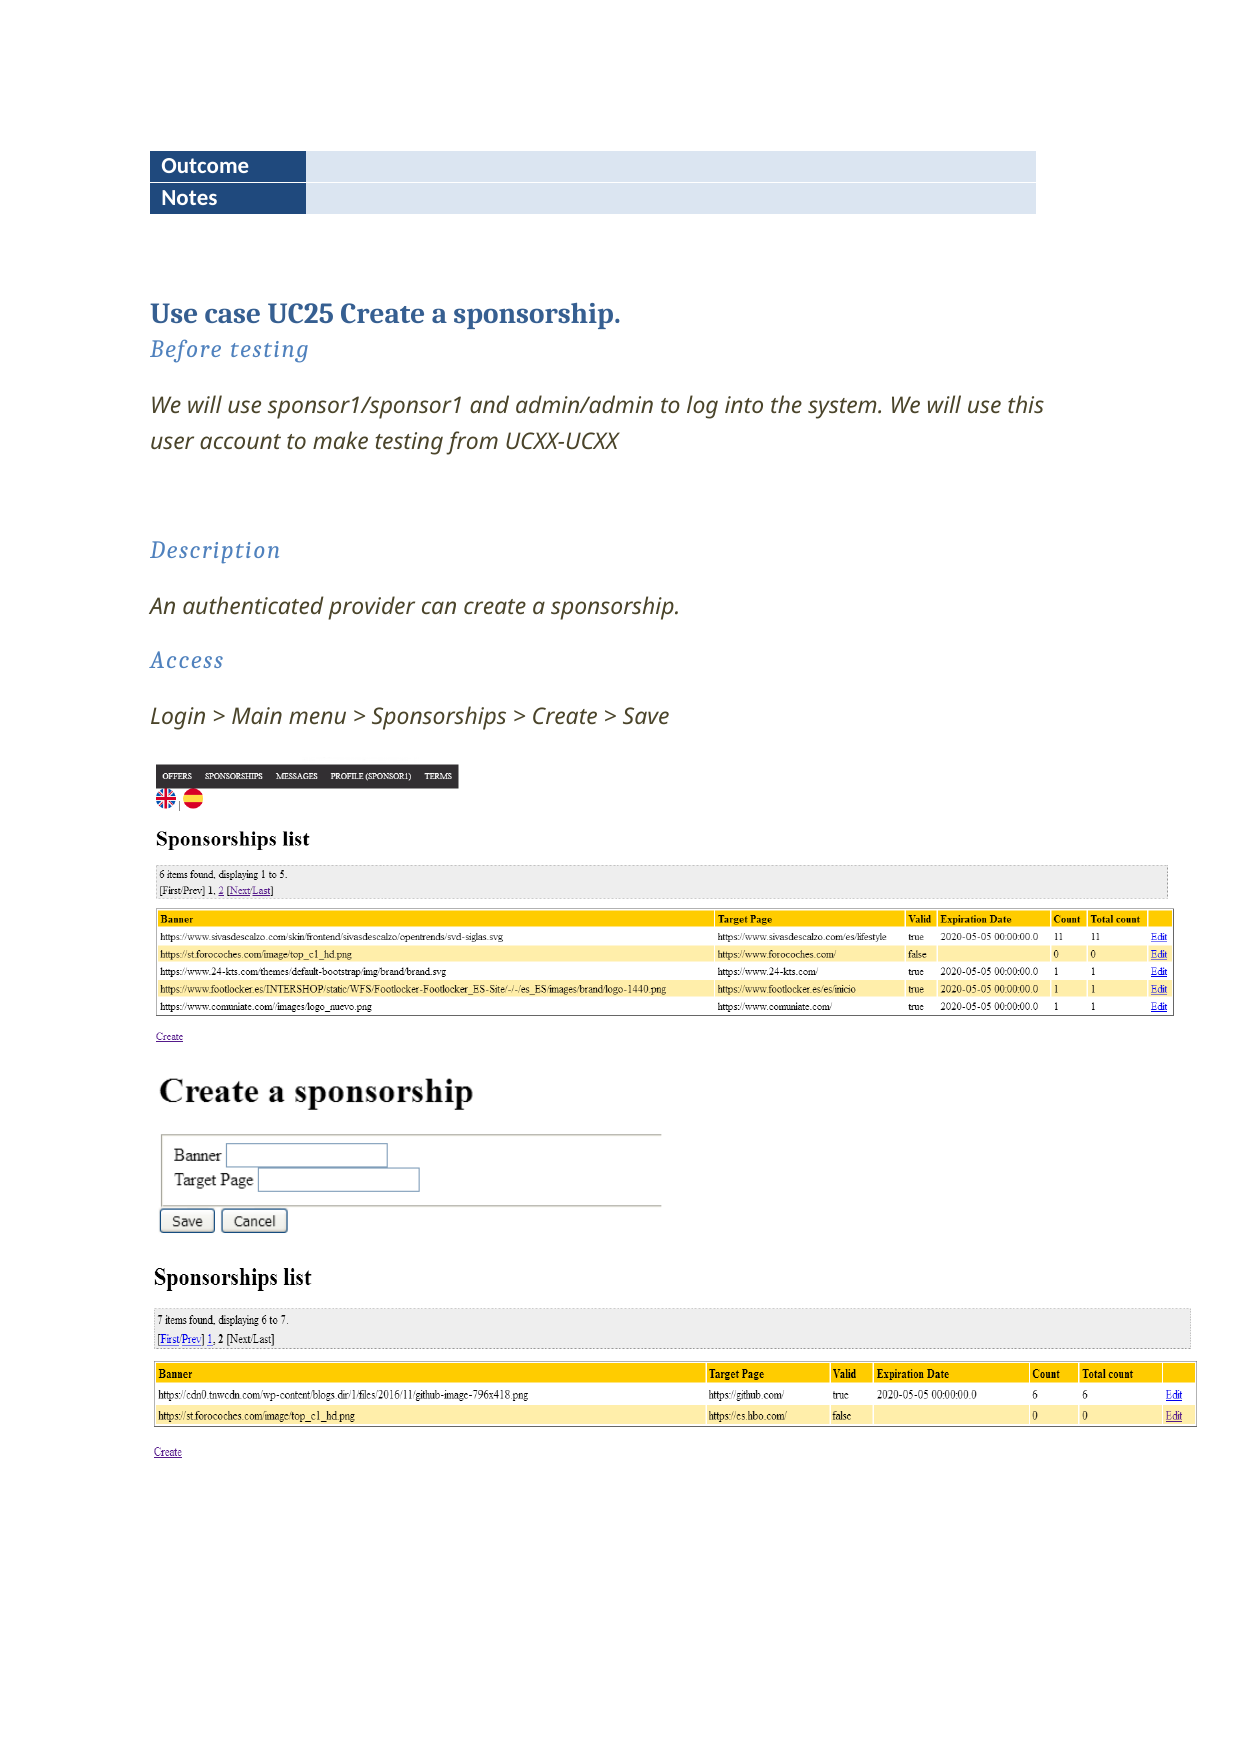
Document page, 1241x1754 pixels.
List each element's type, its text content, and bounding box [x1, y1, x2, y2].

table_cell [306, 183, 1036, 214]
picture [150, 1072, 662, 1243]
subtitle Description [150, 536, 1090, 564]
subtitle Use case UC25 Create a sponsorship. [150, 297, 1090, 330]
text Login > Main menu > Sponsorships > Create > Save [150, 700, 1090, 731]
subtitle Before testing [150, 335, 1090, 364]
table_cell Outcome [150, 151, 306, 182]
text An authenticated provider can create a sponsorship. [150, 589, 1090, 621]
table_cell [306, 151, 1036, 182]
text We will use sponsor1/sponsor1 and admin/admin to log into the system. We will use this user account to make testing from UCXX-UCXX [150, 389, 1090, 456]
picture [150, 757, 1201, 1047]
table_cell Notes [150, 183, 306, 214]
subtitle Access [150, 646, 1090, 675]
picture [150, 1267, 1234, 1465]
